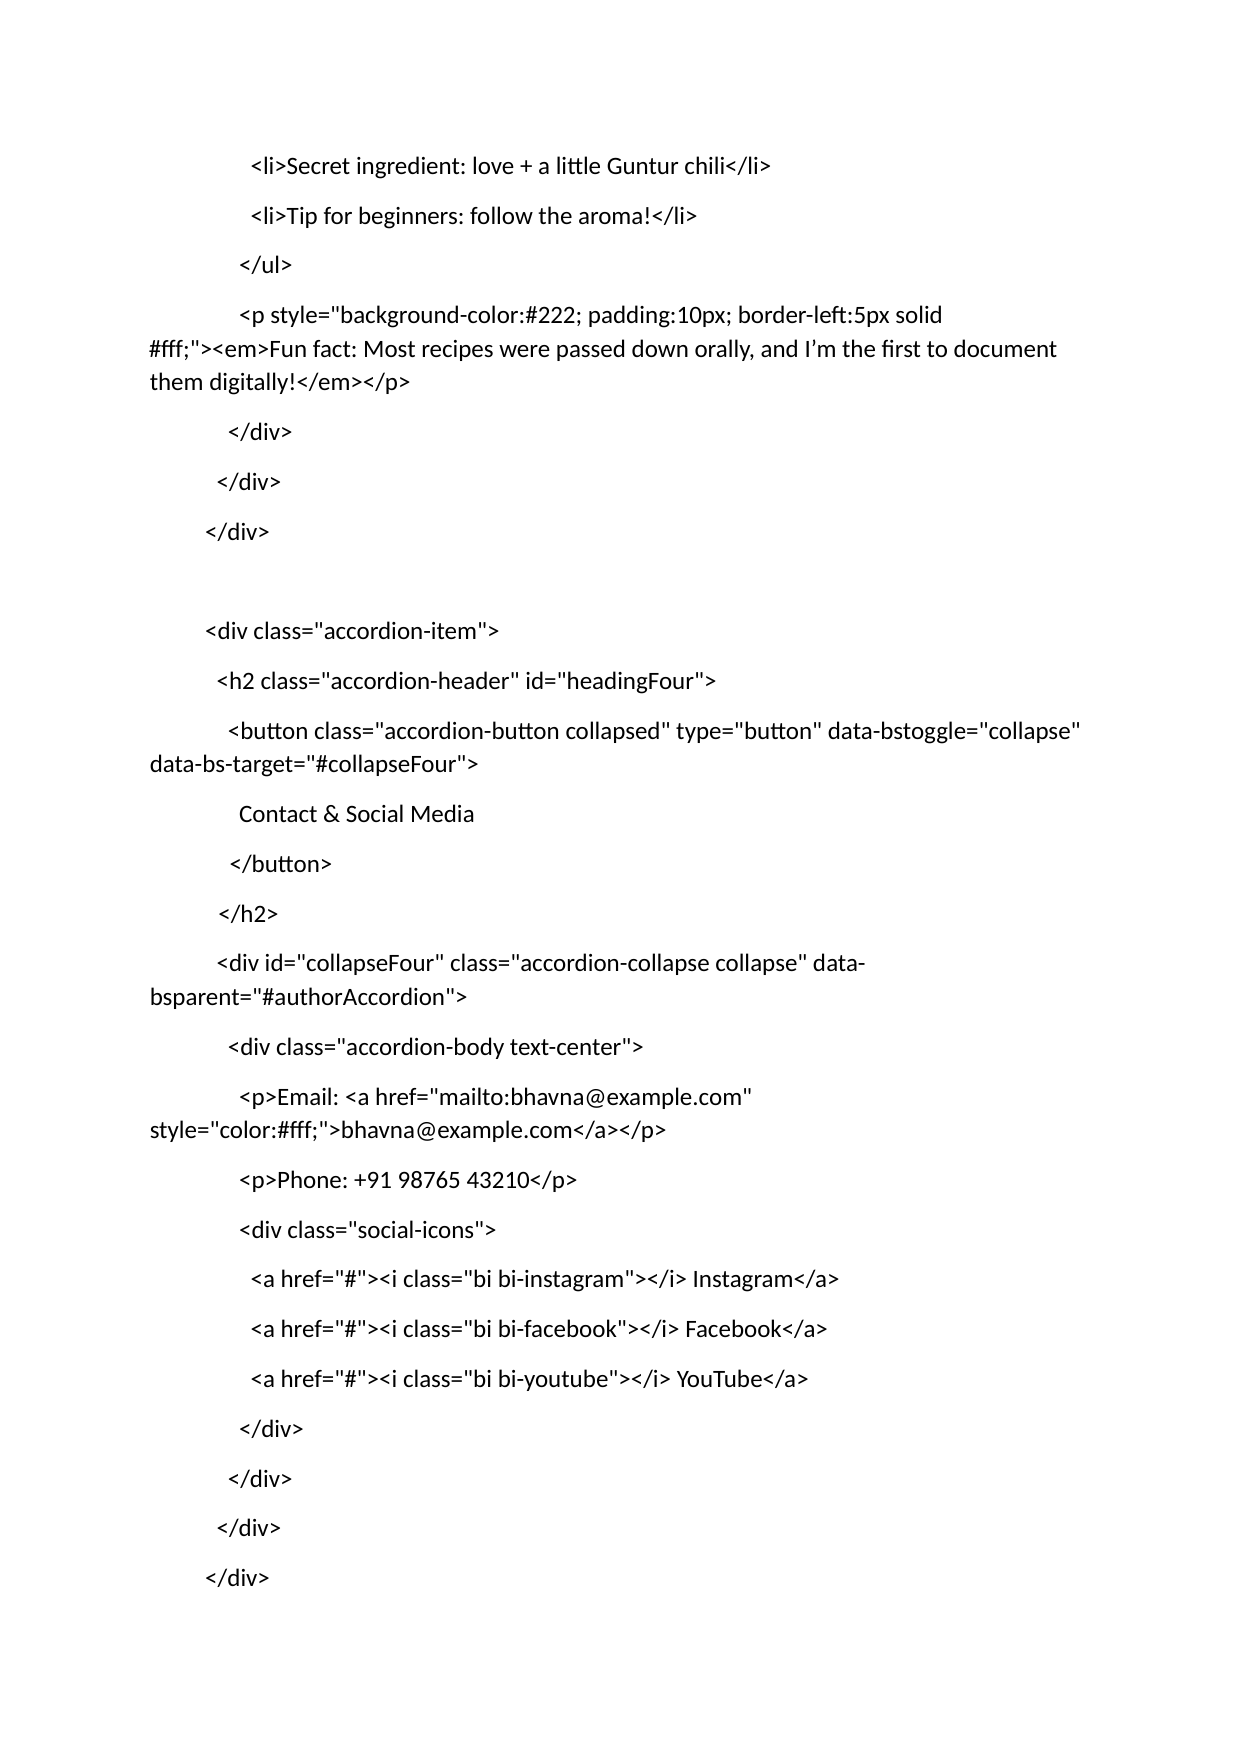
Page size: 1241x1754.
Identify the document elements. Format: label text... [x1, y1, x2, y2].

text <p>Phone: +91 98765 43210</p> [148, 1164, 1091, 1194]
text </div> [148, 1463, 1091, 1493]
text </ul> [148, 249, 1091, 280]
text <p style="background-color:#222; padding:10px; border-left:5px solid [148, 299, 1091, 330]
text </div> [148, 516, 1091, 546]
text <a href="#"><i class="bi bi-facebook"></i> Facebook</a> [148, 1313, 1091, 1344]
text <li>Secret ingredient: love + a little Guntur chili</li> [148, 150, 1091, 181]
text <li>Tip for beginners: follow the aroma!</li> [148, 200, 1091, 230]
text </h2> [207, 898, 1091, 928]
text <div class="social-icons"> [148, 1214, 1091, 1244]
text </div> [148, 1562, 1091, 1593]
text #fff;"><em>Fun fact: Most recipes were passed down orally, and I’m the first to document them digitally!</em></p> [148, 333, 1091, 397]
text </div> [148, 466, 1091, 497]
text </div> [148, 416, 1091, 447]
text <div class="accordion-body text-center"> [148, 1031, 1091, 1061]
text </div> [148, 1513, 1091, 1543]
text <a href="#"><i class="bi bi-instagram"></i> Instagram</a> [148, 1264, 1091, 1294]
text </div> [148, 1413, 1091, 1443]
text </button> [218, 848, 1091, 878]
text <p>Email: <a href="mailto:bhavna@example.com" style="color:#fff;">bhavna@example.com</a></p> [148, 1081, 1091, 1145]
text <div id="collapseFour" class="accordion-collapse collapse" data-bsparent="#authorAccordion"> [148, 948, 1091, 1012]
text <button class="accordion-button collapsed" type="button" data-bstoggle="collapse" data-bs-target="#collapseFour"> [148, 715, 1091, 779]
text Contact & Social Media [148, 798, 1091, 829]
text <h2 class="accordion-header" id="headingFour"> [148, 665, 1091, 696]
text <div class="accordion-item"> [148, 615, 1091, 646]
text <a href="#"><i class="bi bi-youtube"></i> YouTube</a> [148, 1363, 1091, 1394]
